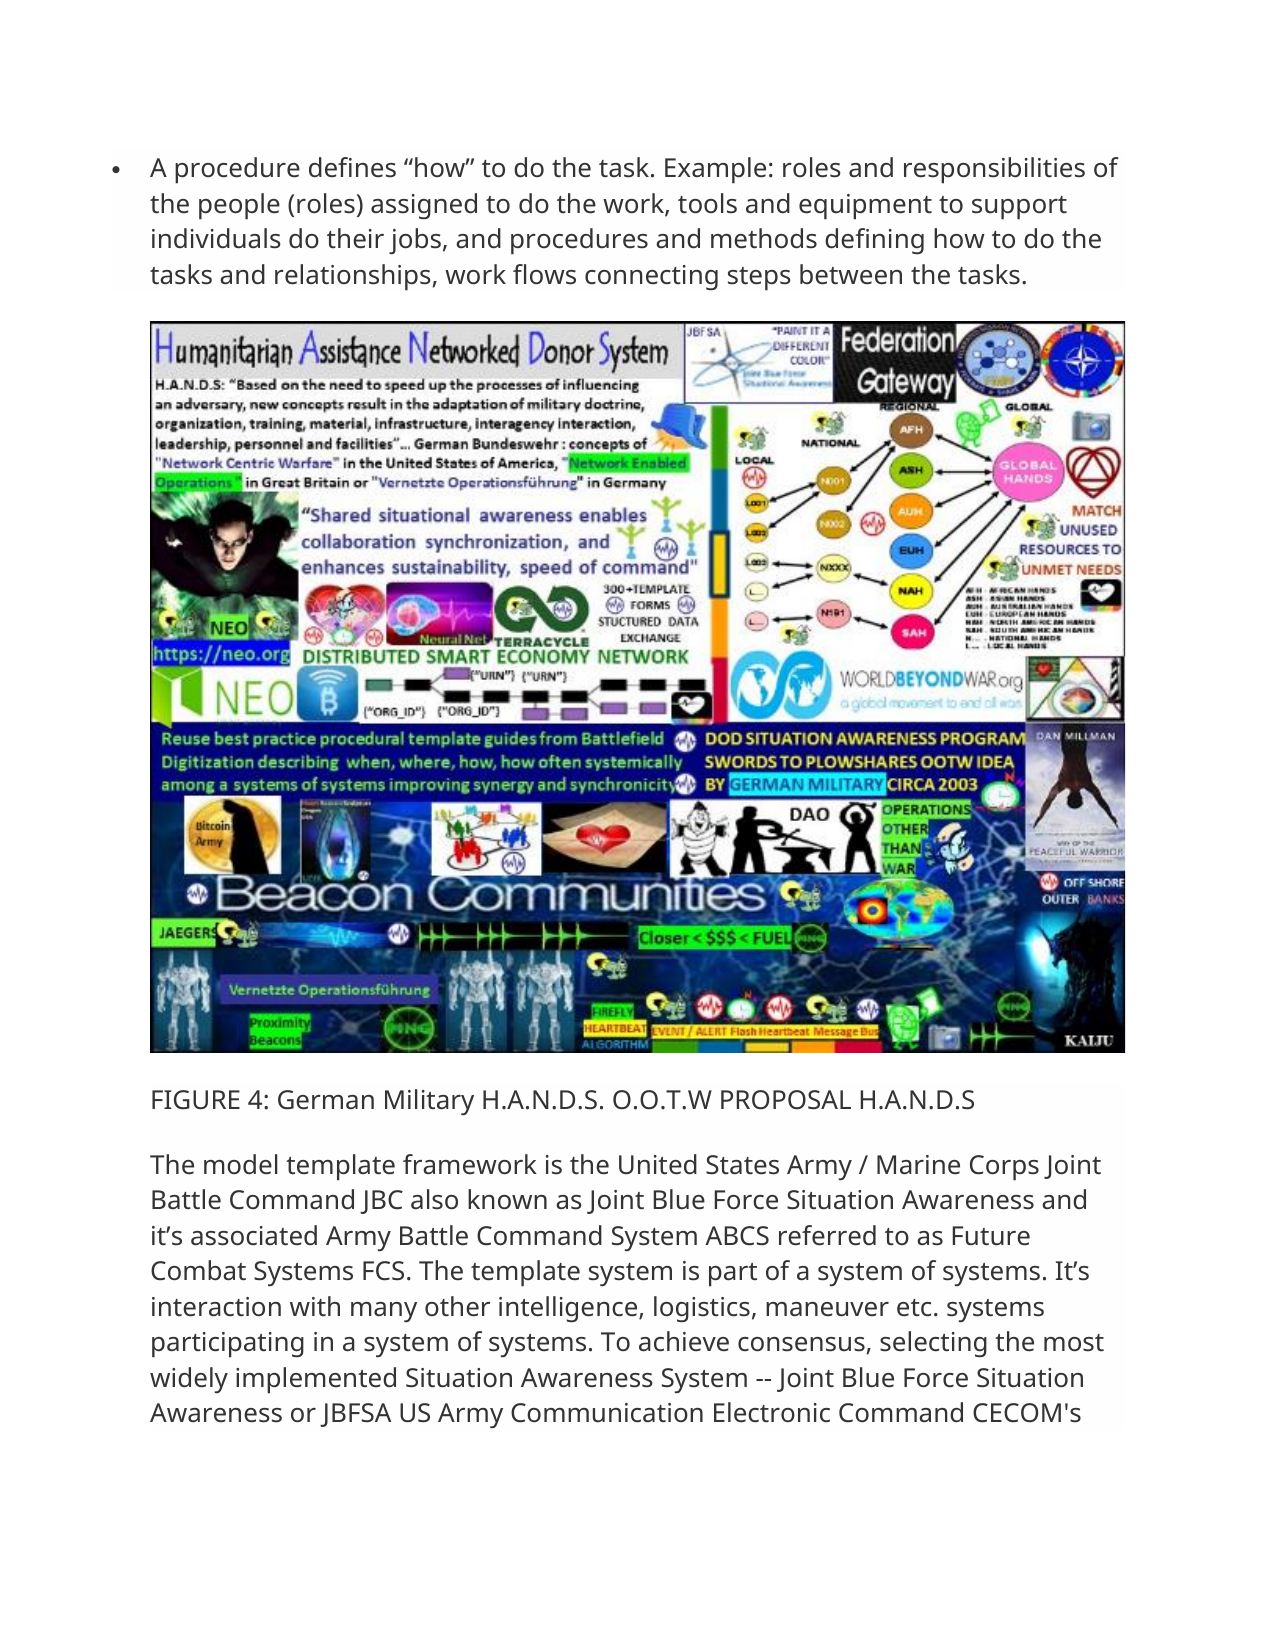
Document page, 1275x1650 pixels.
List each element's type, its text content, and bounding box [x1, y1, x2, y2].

list A procedure defines “how” to do the task. Example: roles and responsibilities of the people (roles) assigned to do the work, tools and equipment to support individuals do their jobs, and procedures and methods defining how to do the tasks and relationships, work flows connecting steps between the tasks. [112, 150, 1125, 292]
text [150, 1146, 1125, 1431]
text FIGURE 4: German Military H.A.N.D.S. O.O.T.W PROPOSAL H.A.N.D.S [150, 1082, 1125, 1117]
picture [150, 321, 1125, 1053]
picture [704, 1046, 728, 1053]
